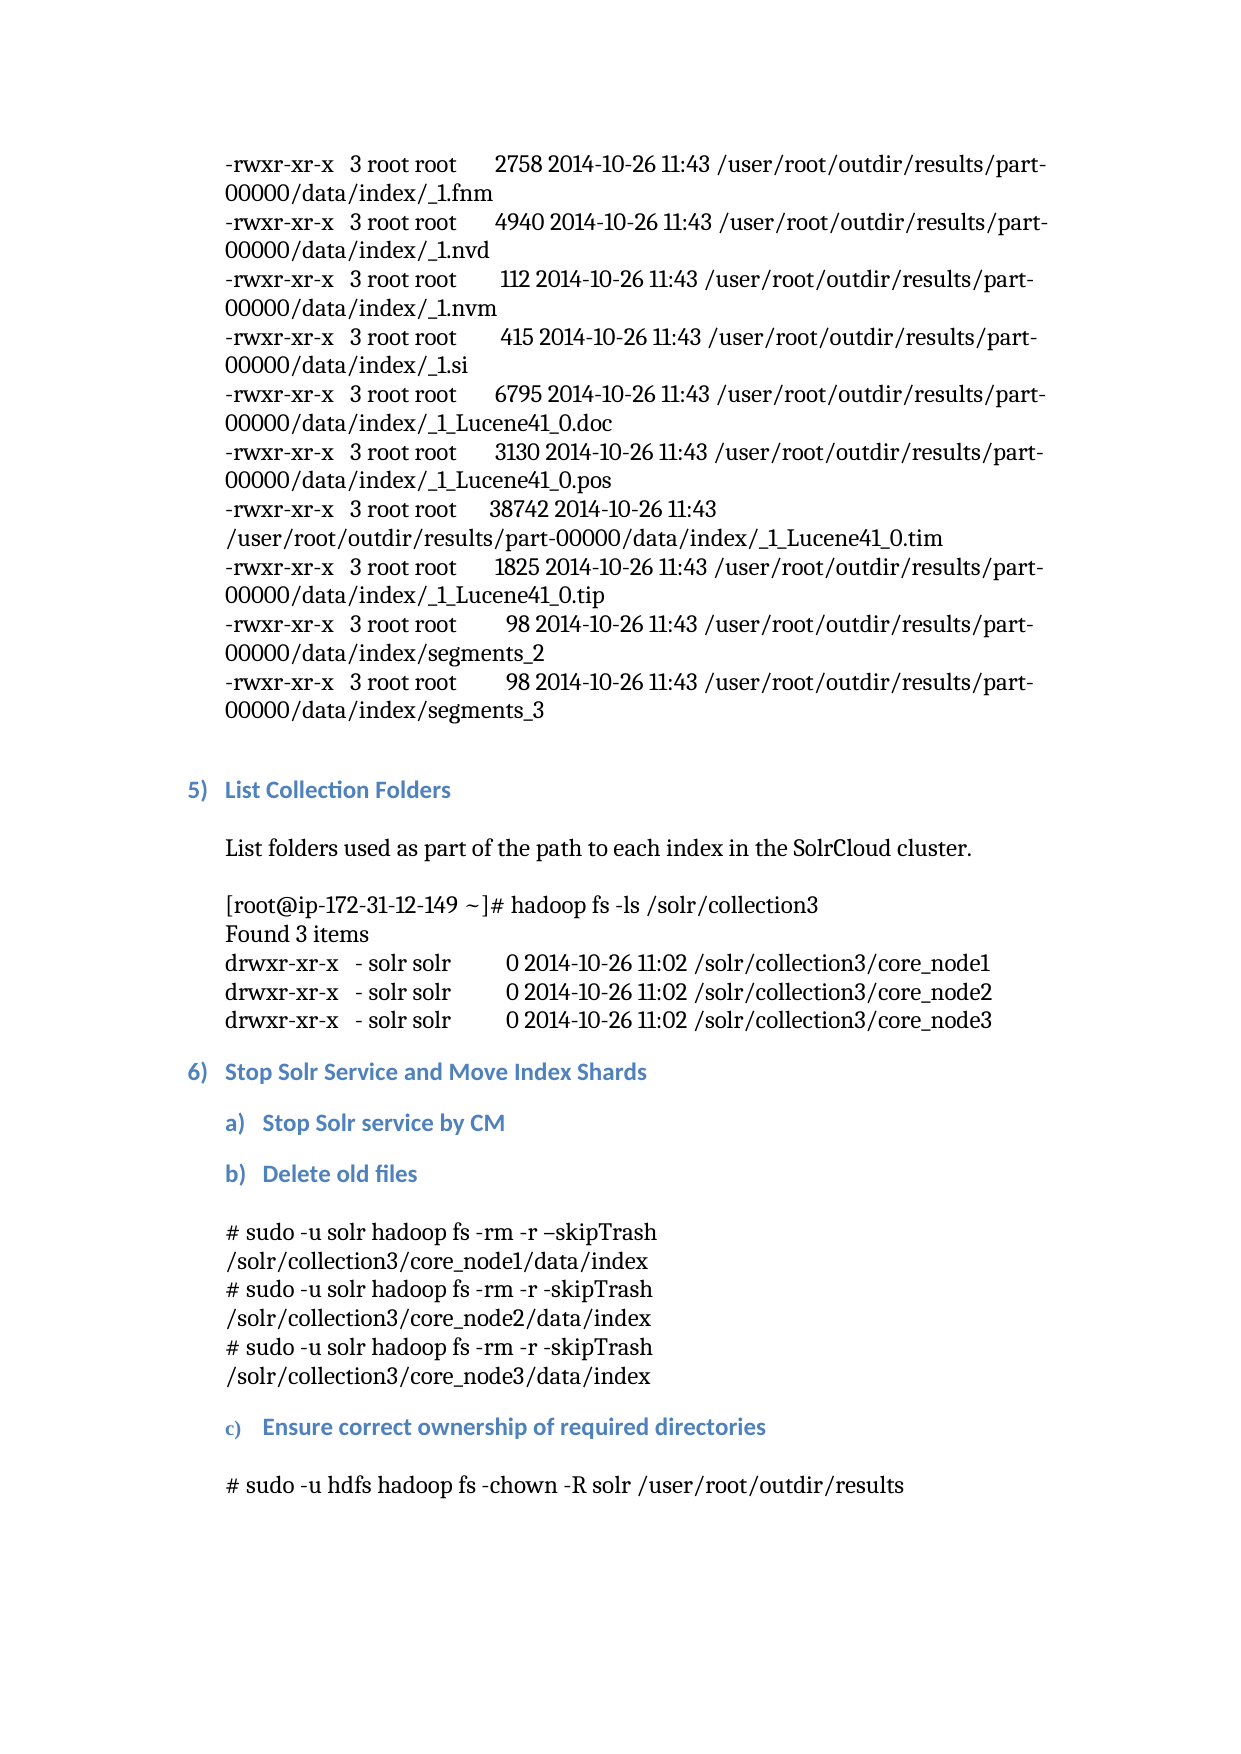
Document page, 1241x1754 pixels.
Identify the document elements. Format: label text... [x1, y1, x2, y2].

text Found 3 items [225, 920, 1053, 949]
text drwxr-xr-x - solr solr 0 2014-10-26 11:02 /solr/collection3/core_node3 [225, 1006, 1053, 1035]
text # sudo -u solr hadoop fs -rm -r -skipTrash /solr/collection3/core_node3/data/index [225, 1333, 1053, 1390]
text List folders used as part of the path to each index in the SolrCloud cluster. [225, 834, 1053, 863]
subtitle List Collection Folders [187, 774, 1053, 805]
subtitle Delete old files [225, 1159, 1053, 1189]
text -rwxr-xr-x 3 root root 2758 2014-10-26 11:43 /user/root/outdir/results/part-00000/data/index/_1.fnm [225, 150, 1053, 207]
subtitle Ensure correct ownership of required directories [225, 1411, 1053, 1442]
text -rwxr-xr-x 3 root root 415 2014-10-26 11:43 /user/root/outdir/results/part-00000/data/index/_1.si [225, 322, 1053, 380]
subtitle Stop Solr service by CM [225, 1107, 1053, 1138]
text -rwxr-xr-x 3 root root 38742 2014-10-26 11:43 /user/root/outdir/results/part-00000/data/index/_1_Lucene41_0.tim [225, 495, 1053, 552]
text -rwxr-xr-x 3 root root 112 2014-10-26 11:43 /user/root/outdir/results/part-00000/data/index/_1.nvm [225, 265, 1053, 322]
text -rwxr-xr-x 3 root root 3130 2014-10-26 11:43 /user/root/outdir/results/part-00000/data/index/_1_Lucene41_0.pos [225, 437, 1053, 495]
text drwxr-xr-x - solr solr 0 2014-10-26 11:02 /solr/collection3/core_node2 [225, 978, 1053, 1006]
text -rwxr-xr-x 3 root root 4940 2014-10-26 11:43 /user/root/outdir/results/part-00000/data/index/_1.nvd [225, 207, 1053, 265]
text -rwxr-xr-x 3 root root 6795 2014-10-26 11:43 /user/root/outdir/results/part-00000/data/index/_1_Lucene41_0.doc [225, 380, 1053, 437]
text # sudo -u solr hadoop fs -rm -r -skipTrash /solr/collection3/core_node2/data/index [225, 1275, 1053, 1333]
subtitle Stop Solr Service and Move Index Shards [187, 1056, 1053, 1086]
text -rwxr-xr-x 3 root root 98 2014-10-26 11:43 /user/root/outdir/results/part-00000/data/index/segments_2 [225, 610, 1053, 667]
text # sudo -u solr hadoop fs -rm -r –skipTrash /solr/collection3/core_node1/data/index [225, 1218, 1053, 1275]
text -rwxr-xr-x 3 root root 98 2014-10-26 11:43 /user/root/outdir/results/part-00000/data/index/segments_3 [225, 667, 1053, 725]
text -rwxr-xr-x 3 root root 1825 2014-10-26 11:43 /user/root/outdir/results/part-00000/data/index/_1_Lucene41_0.tip [225, 552, 1053, 610]
text drwxr-xr-x - solr solr 0 2014-10-26 11:02 /solr/collection3/core_node1 [225, 949, 1053, 978]
text # sudo -u hdfs hadoop fs -chown -R solr /user/root/outdir/results [225, 1471, 1053, 1499]
text [root@ip-172-31-12-149 ~]# hadoop fs -ls /solr/collection3 [225, 891, 1053, 920]
